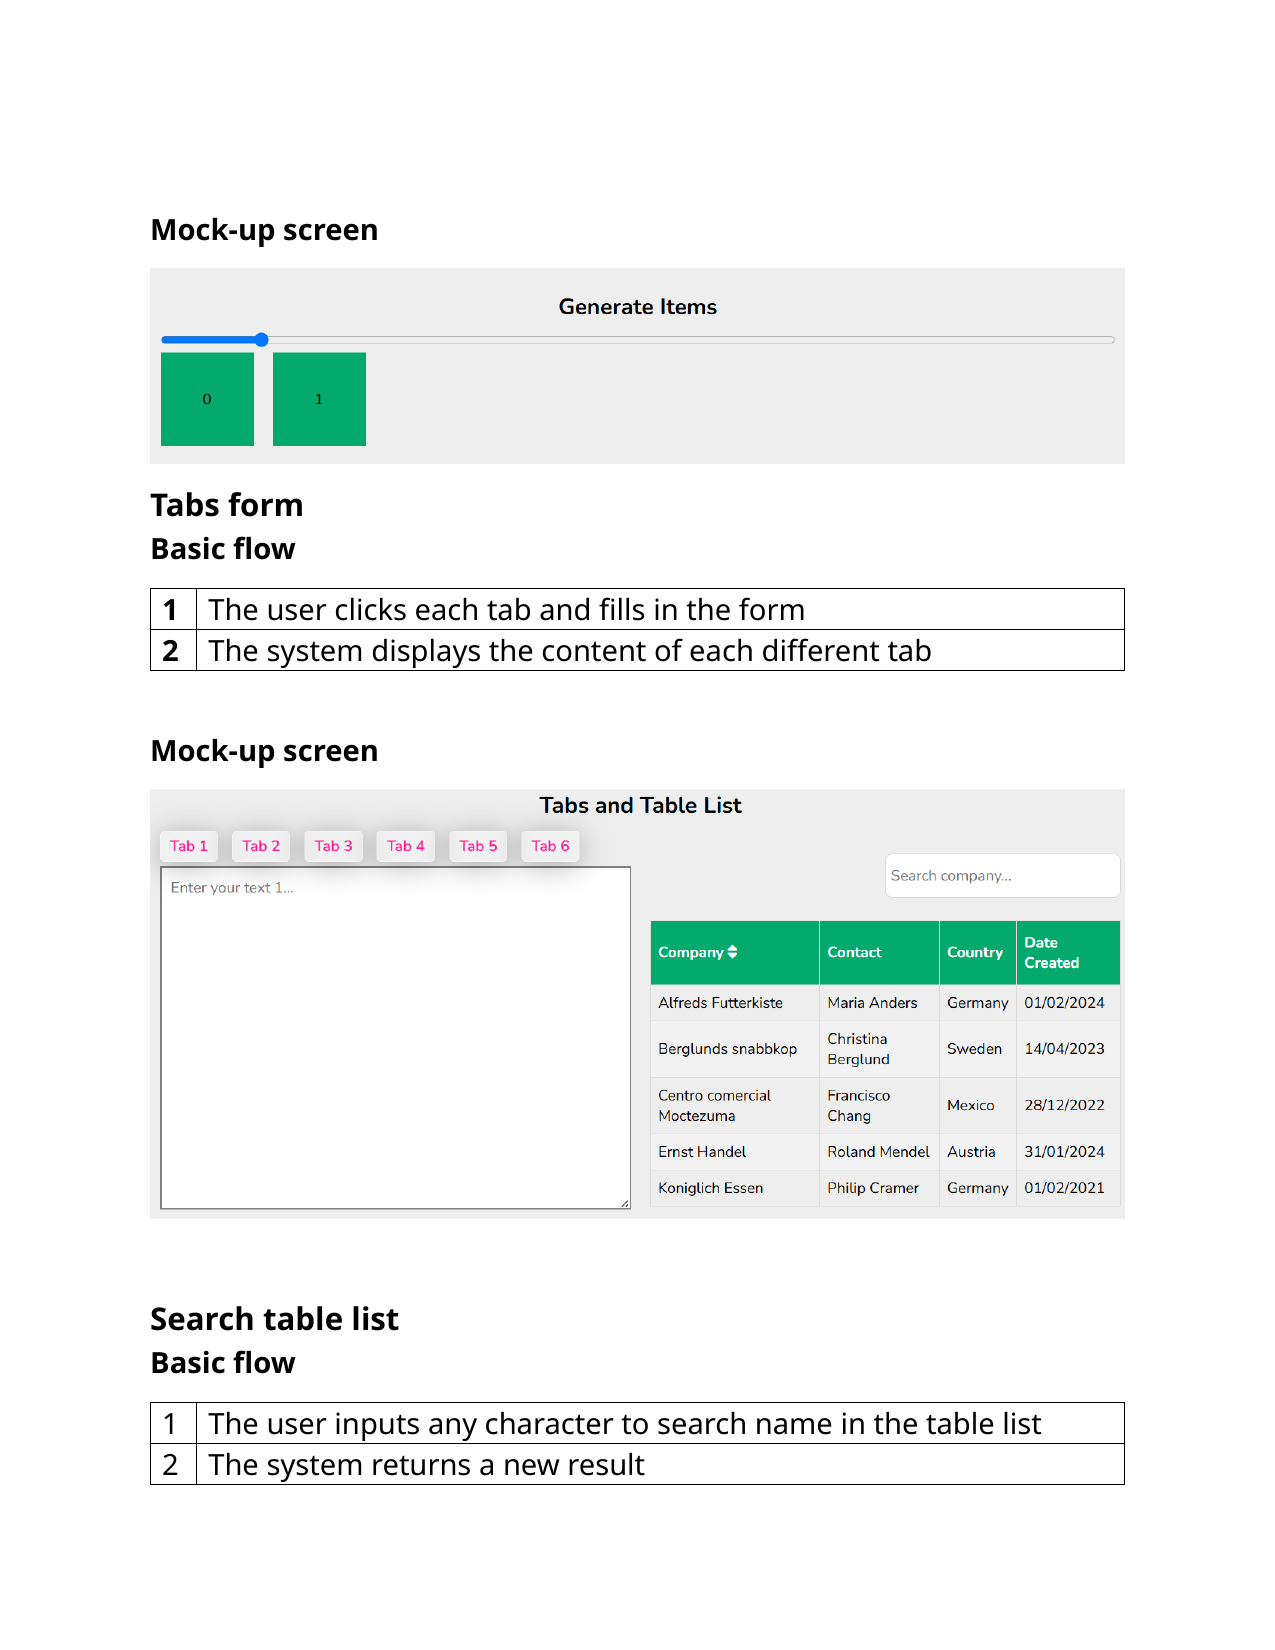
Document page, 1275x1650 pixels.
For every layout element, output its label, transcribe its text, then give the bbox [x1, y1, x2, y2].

table_header 1 [151, 1403, 196, 1443]
text Basic flow [150, 1343, 1125, 1382]
table_header The user clicks each tab and fills in the form [197, 589, 1124, 629]
picture [150, 789, 1125, 1219]
text Mock-up screen [150, 730, 1125, 770]
text Basic flow [150, 529, 1125, 568]
table_cell 2 [151, 630, 196, 669]
table_cell The system returns a new result [197, 1444, 1124, 1484]
table_header 1 [151, 589, 196, 629]
text Mock-up screen [150, 209, 1125, 249]
table_cell 2 [151, 1444, 196, 1484]
table_header The user inputs any character to search name in the table list [197, 1403, 1124, 1443]
table_cell The system displays the content of each different tab [197, 630, 1124, 669]
picture [150, 268, 1125, 464]
subtitle Search table list [150, 1297, 1125, 1339]
subtitle Tabs form [150, 483, 1125, 525]
